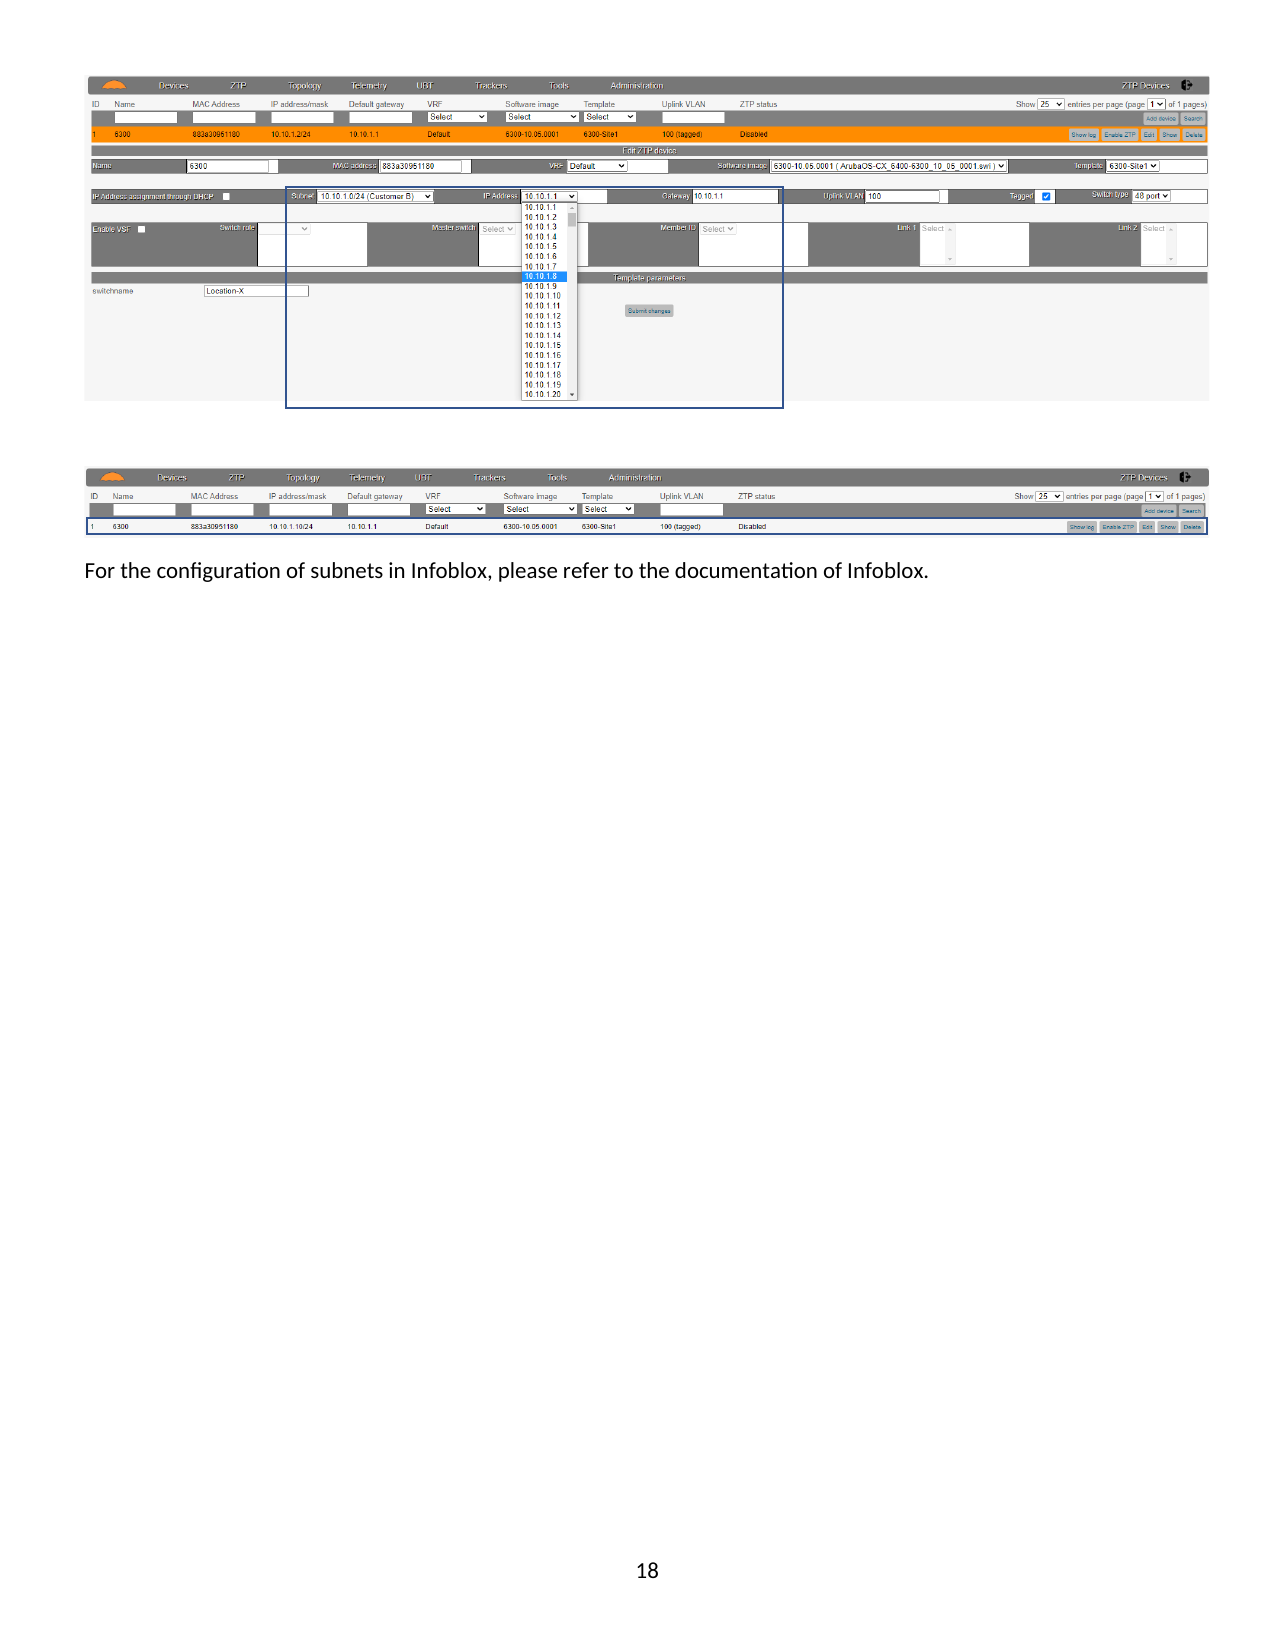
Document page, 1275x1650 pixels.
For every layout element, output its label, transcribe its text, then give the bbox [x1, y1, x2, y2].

text For the configuration of subnets in Infoblox, please refer to the documentation of Infoblox. [84, 556, 1209, 584]
picture [84, 75, 1210, 401]
picture [287, 188, 782, 401]
picture [84, 466, 1210, 538]
